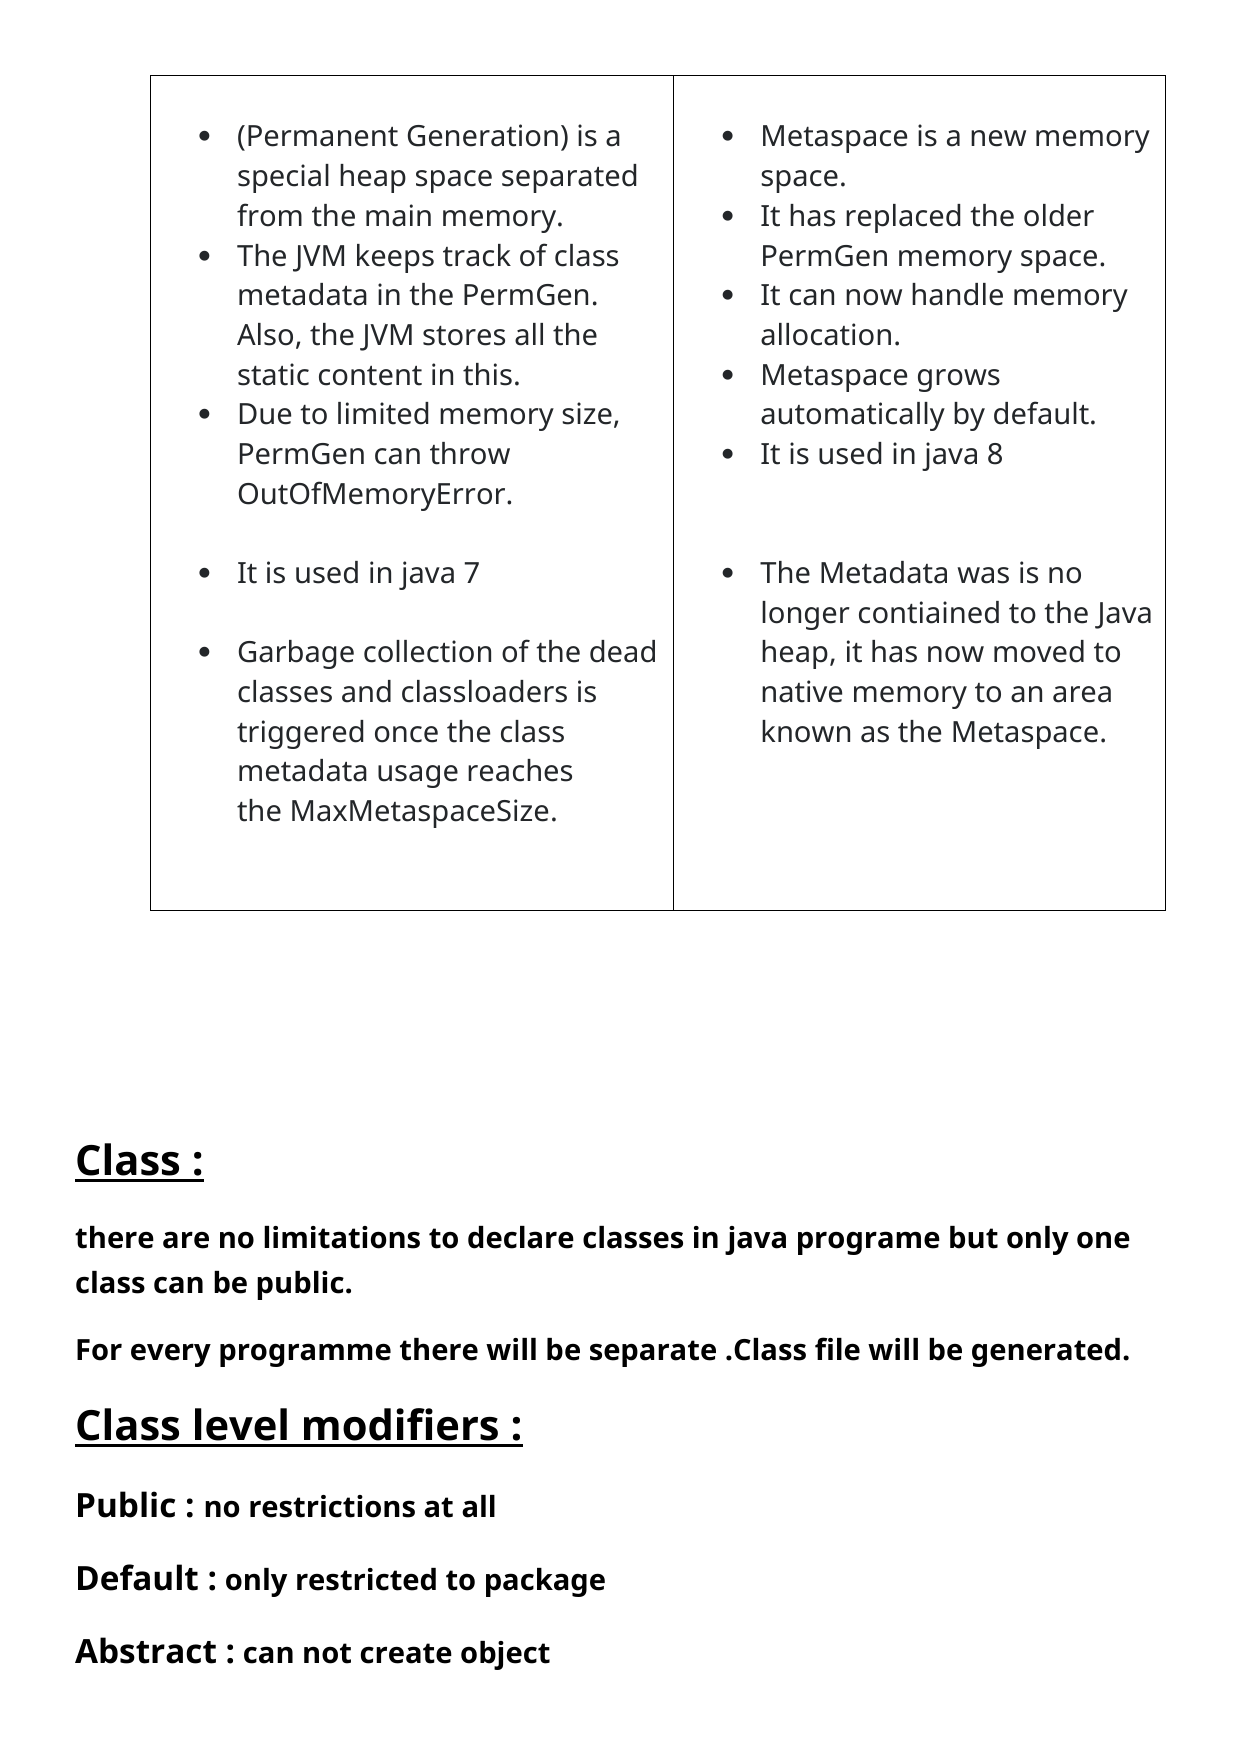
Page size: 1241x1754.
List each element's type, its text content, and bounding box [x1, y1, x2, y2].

text Public : no restrictions at all [75, 1482, 1165, 1527]
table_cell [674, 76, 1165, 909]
text Default : only restricted to package [75, 1555, 1165, 1600]
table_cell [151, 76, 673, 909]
text Abstract : can not create object [75, 1628, 1165, 1673]
text For every programme there will be separate .Class file will be generated. [75, 1329, 1165, 1369]
text Class level modifiers : [75, 1396, 1165, 1452]
subtitle Class : [75, 1131, 1165, 1188]
text there are no limitations to declare classes in java programe but only one class can be public. [75, 1217, 1165, 1302]
